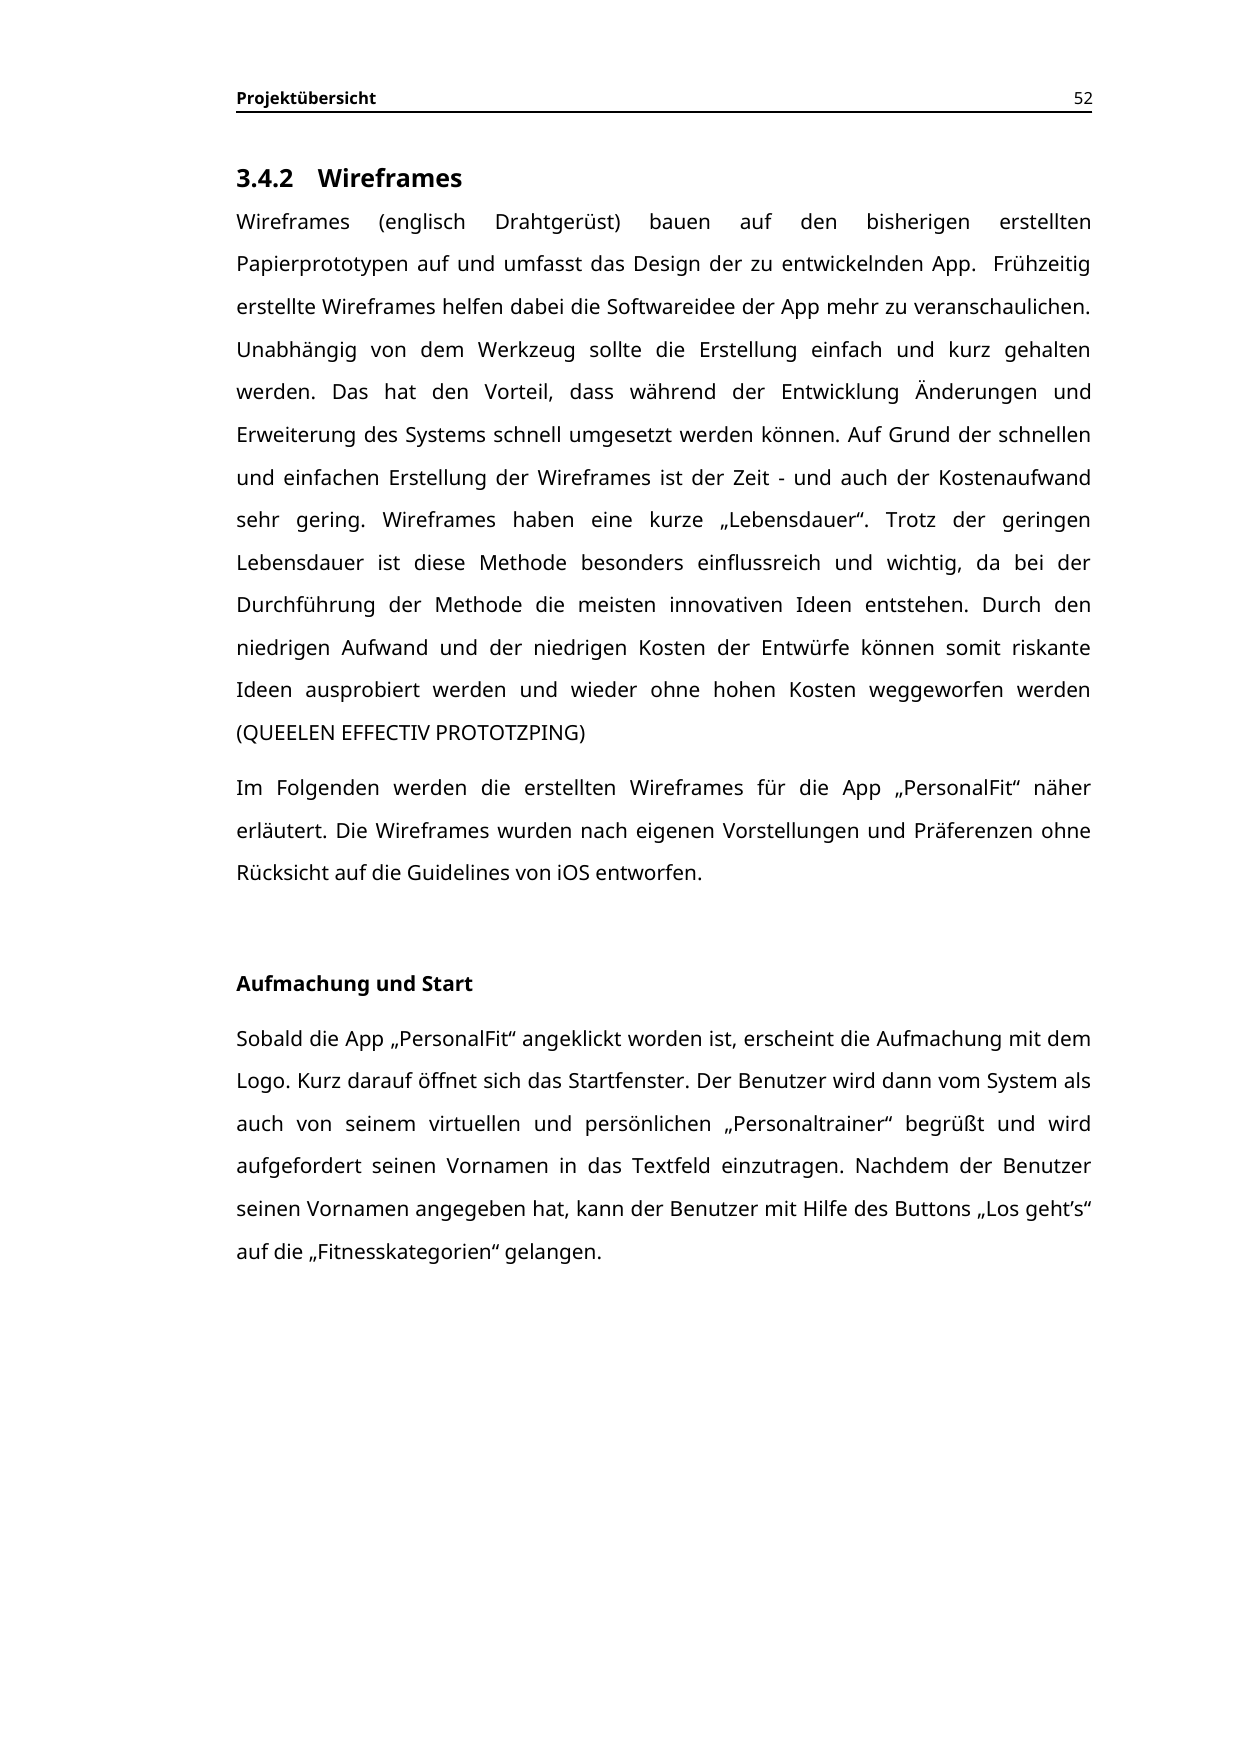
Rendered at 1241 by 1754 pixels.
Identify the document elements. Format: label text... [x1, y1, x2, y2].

text Aufmachung und Start [236, 969, 1092, 997]
text Wireframes (englisch Drahtgerüst) bauen auf den bisherigen erstellten Papierprototypen auf und umfasst das Design der zu entwickelnden App. Frühzeitig erstellte Wireframes helfen dabei die Softwareidee der App mehr zu veranschaulichen. Unabhängig von dem Werkzeug sollte die Erstellung einfach und kurz gehalten werden. Das hat den Vorteil, dass während der Entwicklung Änderungen und Erweiterung des Systems schnell umgesetzt werden können. Auf Grund der schnellen und einfachen Erstellung der Wireframes ist der Zeit - und auch der Kostenaufwand sehr gering. Wireframes haben eine kurze „Lebensdauer“. Trotz der geringen Lebensdauer ist diese Methode besonders einflussreich und wichtig, da bei der Durchführung der Methode die meisten innovativen Ideen entstehen. Durch den niedrigen Aufwand und der niedrigen Kosten der Entwürfe können somit riskante Ideen ausprobiert werden und wieder ohne hohen Kosten weggeworfen werden (QUEELEN EFFECTIV PROTOTZPING) [236, 207, 1092, 747]
text Im Folgenden werden die erstellten Wireframes für die App „PersonalFit“ näher erläutert. Die Wireframes wurden nach eigenen Vorstellungen und Präferenzen ohne Rücksicht auf die Guidelines von iOS entworfen. [236, 773, 1092, 887]
text Sobald die App „PersonalFit“ angeklickt worden ist, erscheint die Aufmachung mit dem Logo. Kurz darauf öffnet sich das Startfenster. Der Benutzer wird dann vom System als auch von seinem virtuellen und persönlichen „Personaltrainer“ begrüßt und wird aufgefordert seinen Vornamen in das Textfeld einzutragen. Nachdem der Benutzer seinen Vornamen angegeben hat, kann der Benutzer mit Hilfe des Buttons „Los geht’s“ auf die „Fitnesskategorien“ gelangen. [236, 1024, 1092, 1265]
subtitle Wireframes [236, 160, 1092, 194]
